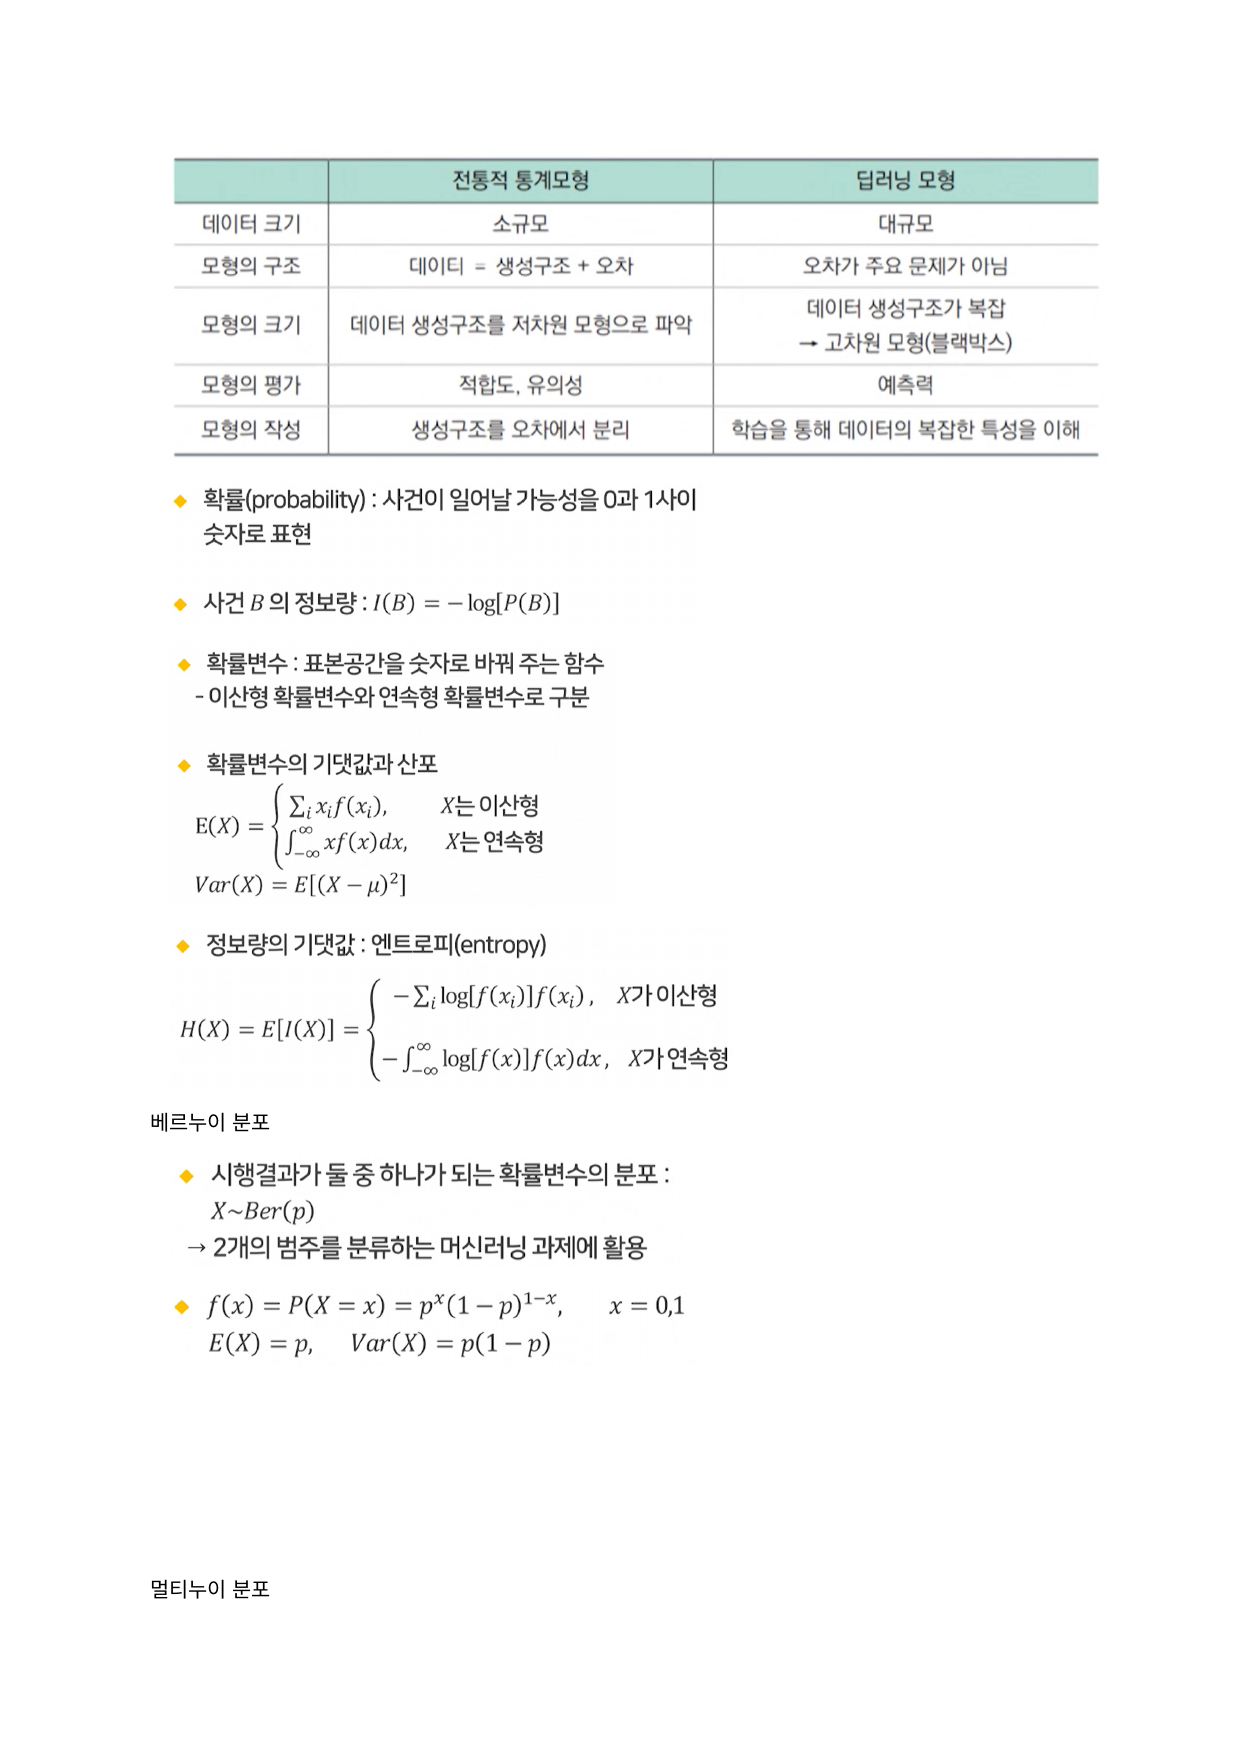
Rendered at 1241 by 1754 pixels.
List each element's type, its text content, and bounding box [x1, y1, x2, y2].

text 멀티누이 분포 [150, 1573, 1090, 1603]
text 베르누이 분포 [150, 1106, 1090, 1136]
